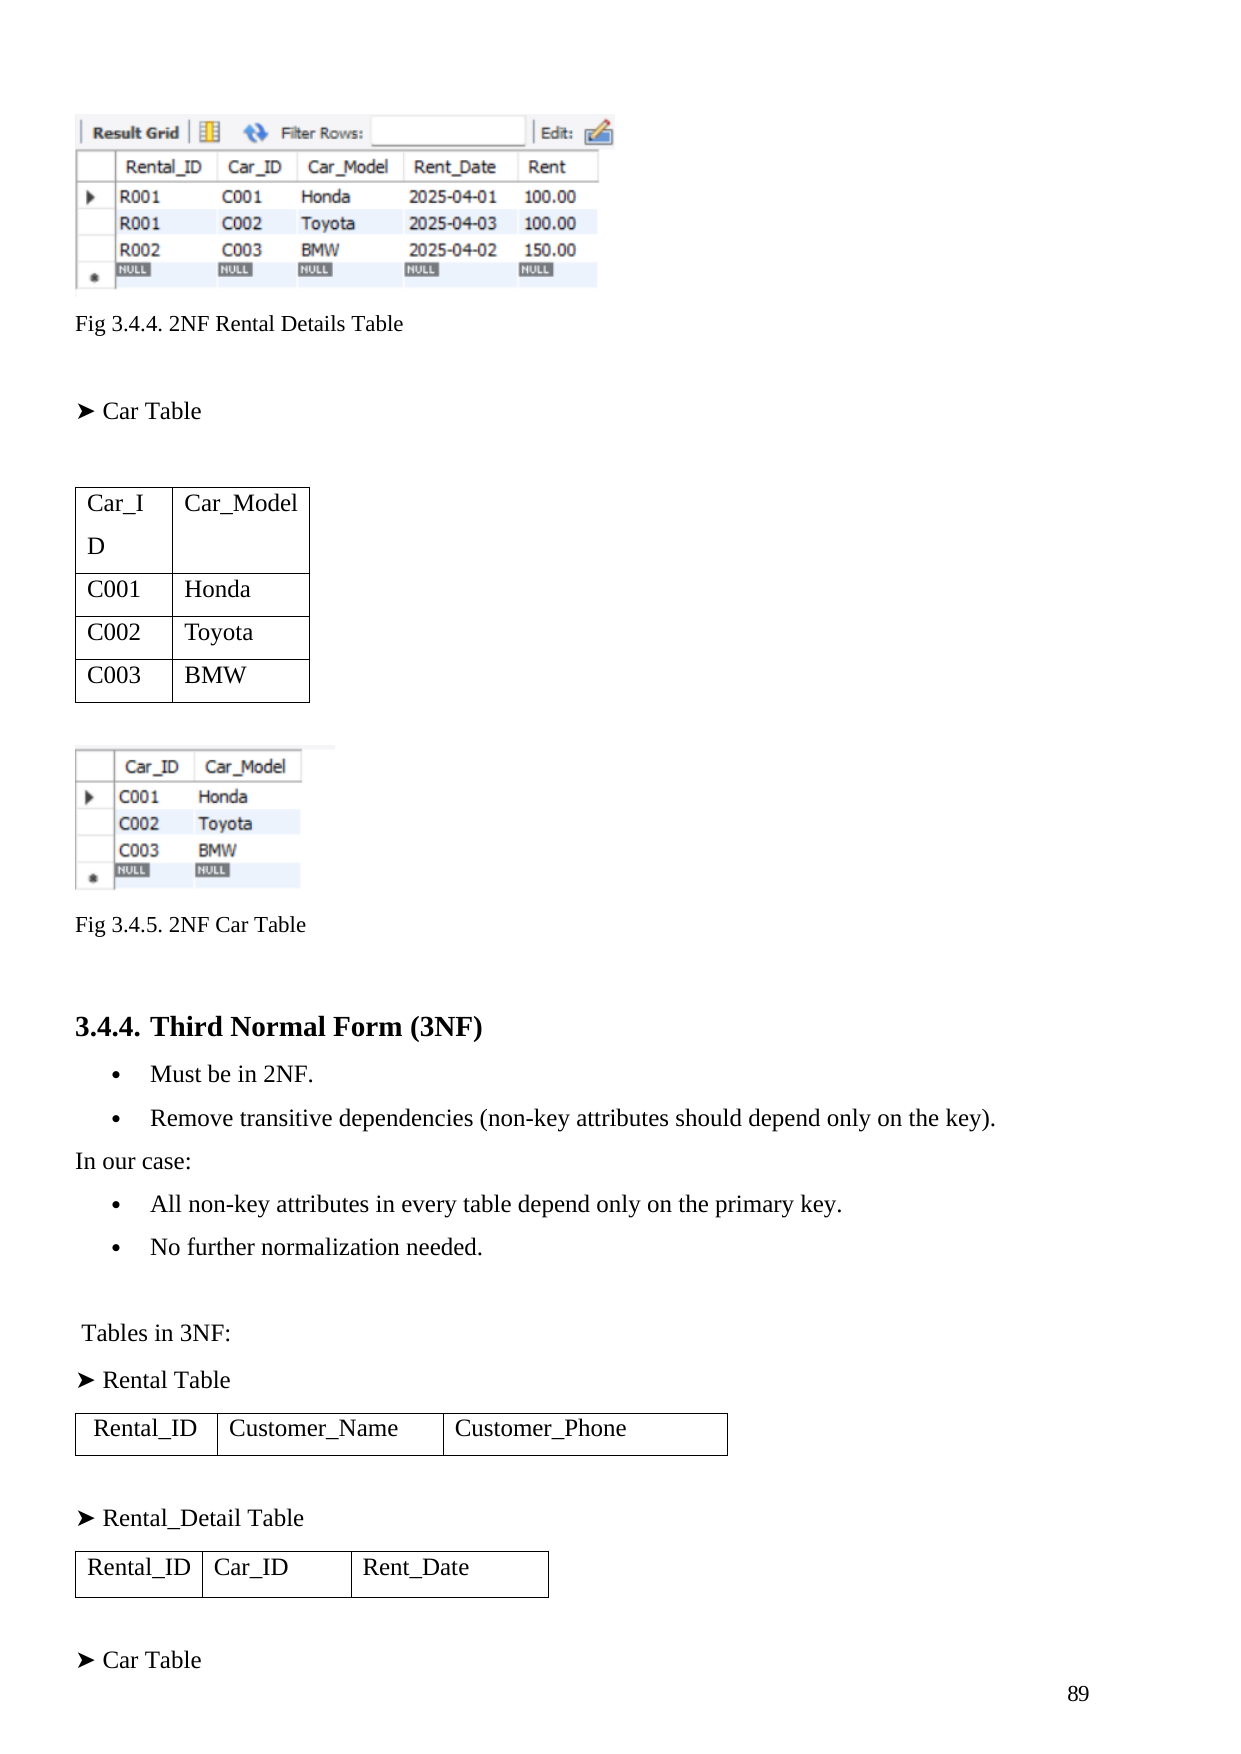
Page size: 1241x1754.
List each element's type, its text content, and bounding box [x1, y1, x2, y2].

text ➤ Rental Table [75, 1361, 1165, 1395]
text ➤ Car Table [75, 393, 1165, 427]
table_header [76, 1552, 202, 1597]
list No further normalization needed. [112, 1232, 1165, 1261]
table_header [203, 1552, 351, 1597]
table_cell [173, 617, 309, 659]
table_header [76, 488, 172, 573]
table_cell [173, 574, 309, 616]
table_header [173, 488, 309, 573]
picture [75, 114, 615, 297]
text ➤ Rental_Detail Table [75, 1499, 1165, 1533]
text Fig 3.4.4. 2NF Rental Details Table [75, 310, 1165, 336]
list Third Normal Form (3NF) [75, 1009, 1165, 1043]
text Tables in 3NF: [75, 1318, 1165, 1347]
list Remove transitive dependencies (non-key attributes should depend only on the key). [112, 1103, 1165, 1131]
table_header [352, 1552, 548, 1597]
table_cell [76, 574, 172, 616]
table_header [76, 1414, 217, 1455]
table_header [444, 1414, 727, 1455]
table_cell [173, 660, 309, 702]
list Must be in 2NF. [112, 1059, 1165, 1088]
text ➤ Car Table [75, 1641, 1165, 1675]
text In our case: [75, 1146, 1165, 1174]
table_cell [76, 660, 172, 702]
text Fig 3.4.5. 2NF Car Table [75, 911, 1165, 938]
picture [75, 745, 335, 899]
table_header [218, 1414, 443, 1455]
list All non-key attributes in every table depend only on the primary key. [112, 1189, 1165, 1218]
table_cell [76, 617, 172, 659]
